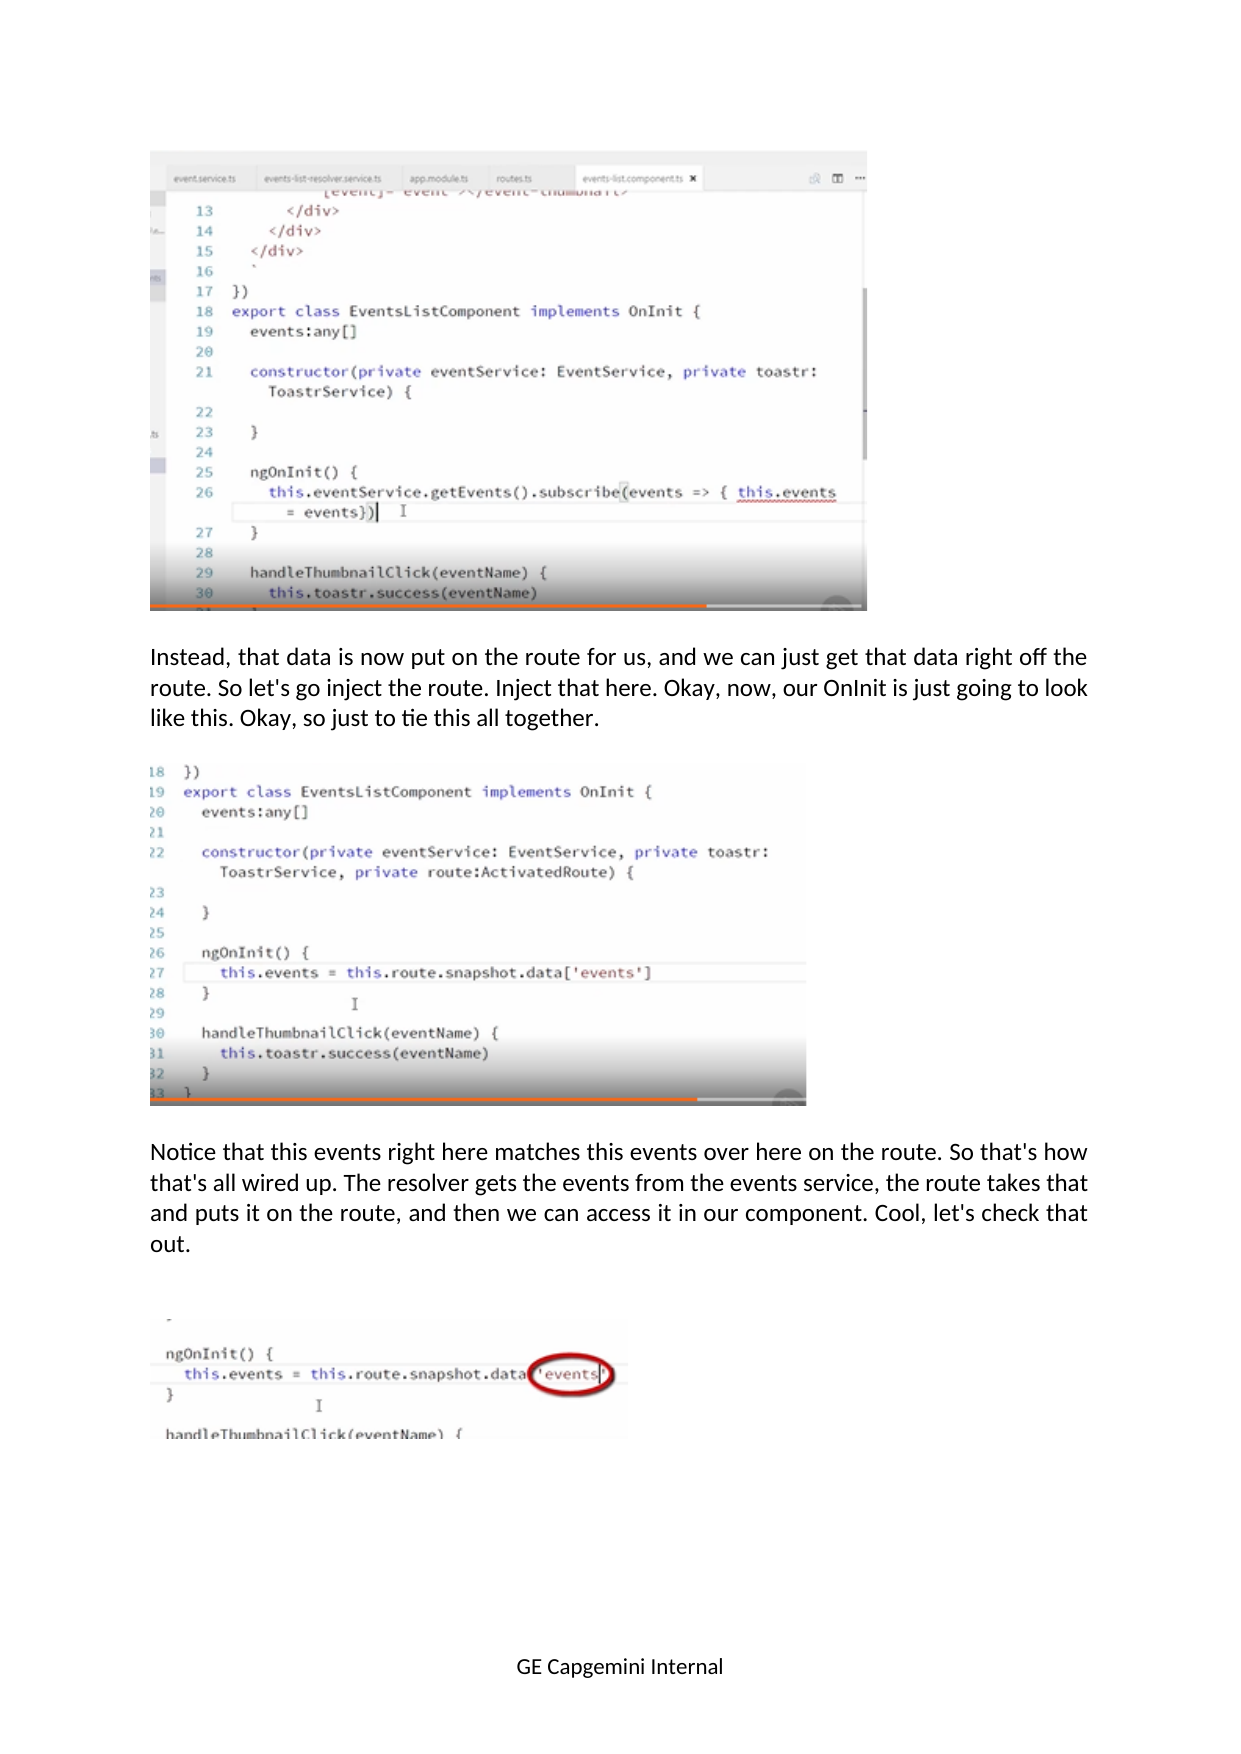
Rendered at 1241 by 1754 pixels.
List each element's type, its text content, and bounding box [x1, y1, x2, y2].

picture [150, 150, 868, 611]
picture [150, 1319, 629, 1439]
text Instead, that data is now put on the route for us, and we can just get that data right off the route. So let's go inject the route. Inject that here. Okay, now, our OnInit is just going to look like this. Okay, so just to tie this all together. [150, 641, 1090, 733]
text Notice that this events right here matches this events over here on the route. So that's how that's all wired up. The resolver gets the events from the events service, the route takes that and puts it on the route, and then we can access it in our component. Cool, let's check that out. [150, 1136, 1090, 1258]
picture [150, 763, 807, 1106]
